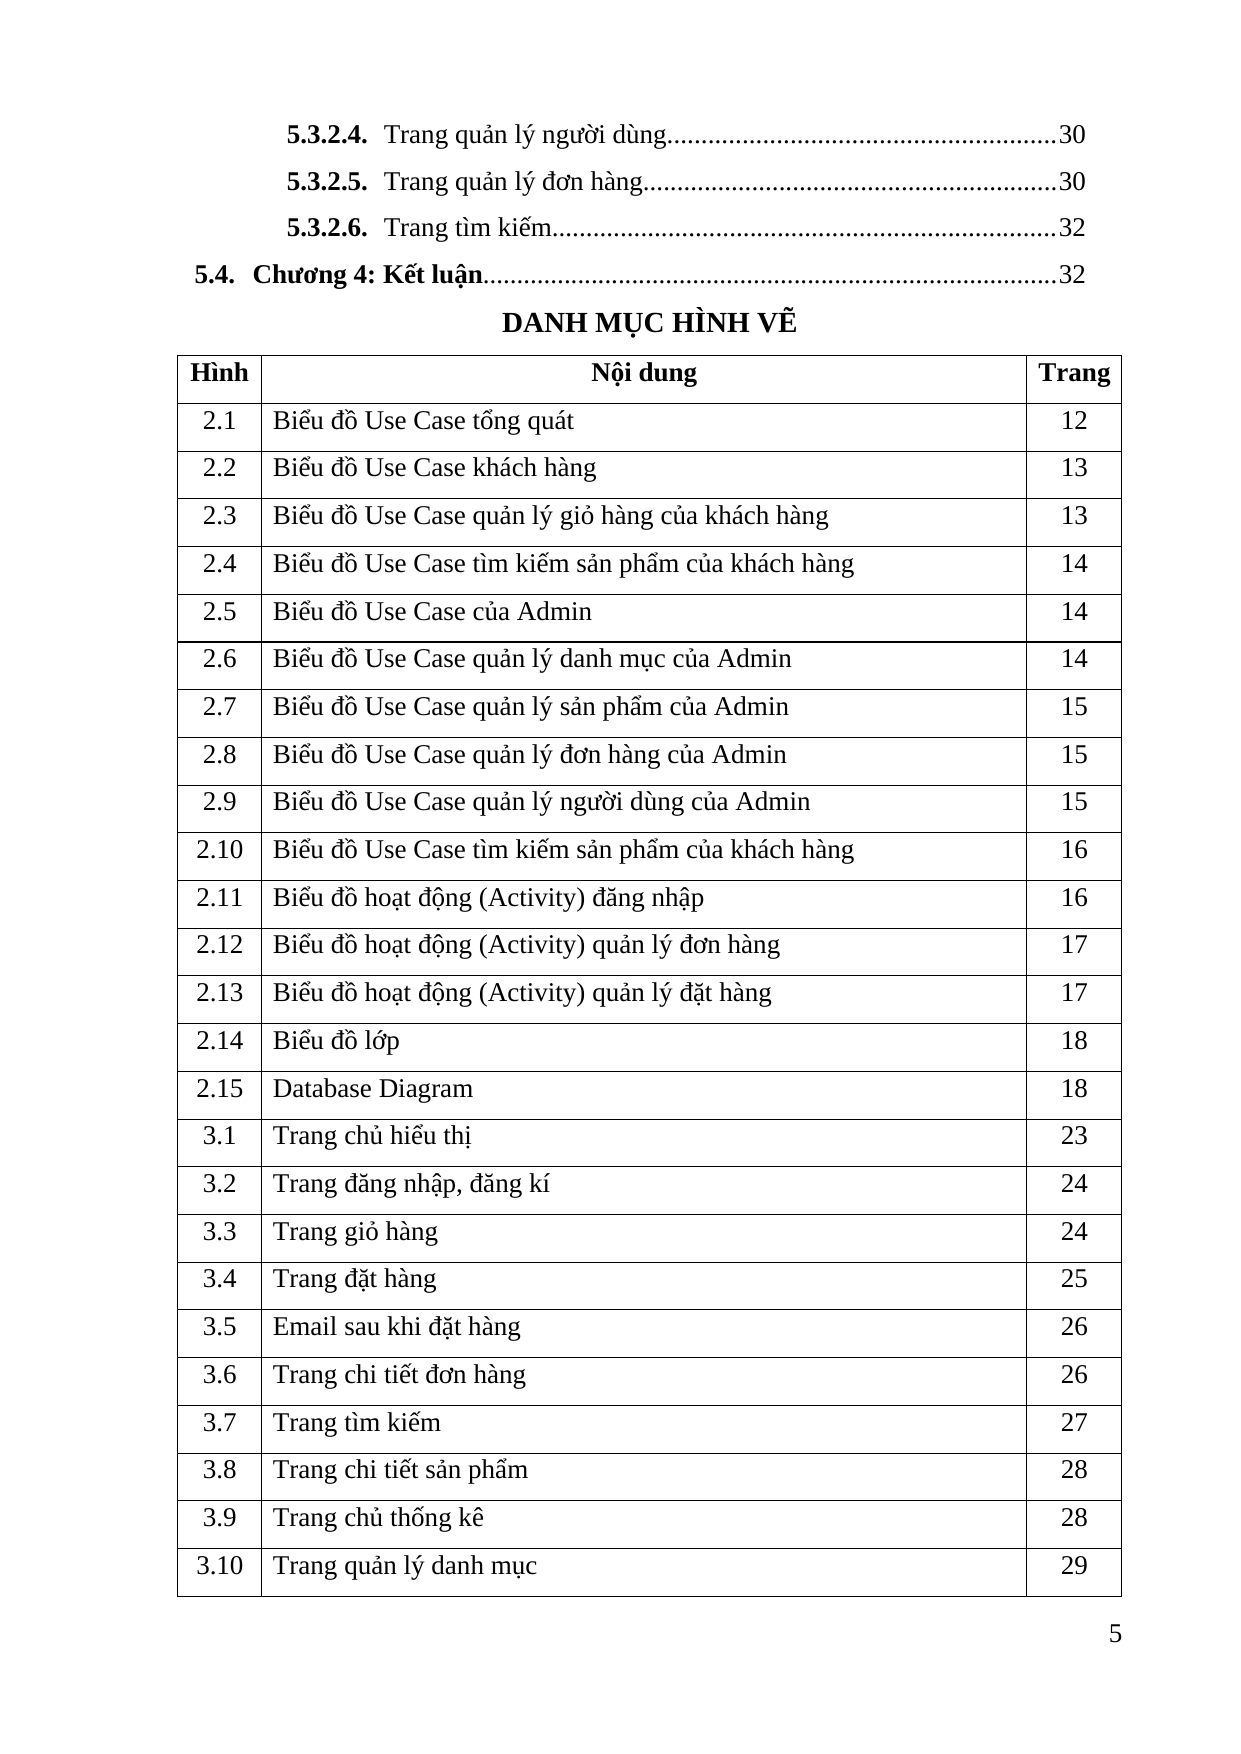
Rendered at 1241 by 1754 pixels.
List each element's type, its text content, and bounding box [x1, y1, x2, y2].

table_cell 2.11 [178, 881, 261, 928]
table_cell Database Diagram [262, 1072, 1026, 1118]
table_cell Trang đặt hàng [262, 1263, 1026, 1309]
table_cell 3.5 [178, 1310, 261, 1357]
table_cell 2.15 [178, 1072, 261, 1118]
table_cell Biểu đồ Use Case quản lý danh mục của Admin [262, 643, 1026, 689]
table_cell 3.1 [178, 1120, 261, 1166]
table_cell Biểu đồ Use Case quản lý sản phẩm của Admin [262, 690, 1026, 737]
table_cell Biểu đồ Use Case quản lý giỏ hàng của khách hàng [262, 499, 1026, 546]
table_cell 16 [1027, 881, 1121, 928]
list Trang quản lý đơn hàng 30 [327, 165, 1122, 196]
table_cell 15 [1027, 786, 1121, 832]
table_cell 12 [1027, 404, 1121, 451]
table_header Nội dung [262, 356, 1026, 403]
table_cell 23 [1027, 1120, 1121, 1166]
table_cell 3.9 [178, 1501, 261, 1548]
table_cell Biểu đồ lớp [262, 1024, 1026, 1071]
table_header Hình [178, 356, 261, 403]
table_cell 18 [1027, 1024, 1121, 1071]
table_cell Email sau khi đặt hàng [262, 1310, 1026, 1357]
table_cell Biểu đồ Use Case quản lý đơn hàng của Admin [262, 738, 1026, 784]
table_cell 3.7 [178, 1406, 261, 1452]
table_cell 2.7 [178, 690, 261, 737]
table_cell 3.3 [178, 1215, 261, 1262]
table_cell 26 [1027, 1358, 1121, 1405]
table_cell Trang quản lý danh mục [262, 1549, 1026, 1596]
table_cell 27 [1027, 1406, 1121, 1452]
table_cell 14 [1027, 643, 1121, 689]
table_cell 2.6 [178, 643, 261, 689]
table_cell 3.8 [178, 1454, 261, 1500]
table_cell 2.12 [178, 929, 261, 975]
list Trang tìm kiếm 32 [327, 211, 1122, 243]
table_cell 2.14 [178, 1024, 261, 1071]
table_cell Biểu đồ Use Case tìm kiếm sản phẩm của khách hàng [262, 833, 1026, 880]
table_cell 24 [1027, 1167, 1121, 1214]
table_header Trang [1027, 356, 1121, 403]
table_cell 28 [1027, 1501, 1121, 1548]
table_cell Trang tìm kiếm [262, 1406, 1026, 1452]
list Trang quản lý người dùng 30 [327, 118, 1122, 149]
table_cell Biểu đồ hoạt động (Activity) đăng nhập [262, 881, 1026, 928]
table_cell 2.10 [178, 833, 261, 880]
text DANH MỤC HÌNH VẼ [177, 305, 1122, 338]
table_cell Biểu đồ Use Case tìm kiếm sản phẩm của khách hàng [262, 547, 1026, 594]
table_cell 15 [1027, 690, 1121, 737]
table_cell 17 [1027, 976, 1121, 1023]
list Chương 4: Kết luận 32 [215, 258, 1122, 289]
table_cell Biểu đồ Use Case tổng quát [262, 404, 1026, 451]
table_cell 3.4 [178, 1263, 261, 1309]
table_cell Trang giỏ hàng [262, 1215, 1026, 1262]
table_cell 2.1 [178, 404, 261, 451]
table_cell 13 [1027, 499, 1121, 546]
table_cell 2.8 [178, 738, 261, 784]
table_cell 3.10 [178, 1549, 261, 1596]
table_cell 14 [1027, 547, 1121, 594]
table_cell 13 [1027, 452, 1121, 498]
table_cell 26 [1027, 1310, 1121, 1357]
table_cell 2.13 [178, 976, 261, 1023]
table_cell 14 [1027, 595, 1121, 641]
table_cell 3.2 [178, 1167, 261, 1214]
table_cell 18 [1027, 1072, 1121, 1118]
table_cell 17 [1027, 929, 1121, 975]
table_cell Trang đăng nhập, đăng kí [262, 1167, 1026, 1214]
table_cell 3.6 [178, 1358, 261, 1405]
table_cell Trang chủ thống kê [262, 1501, 1026, 1548]
table_cell 2.4 [178, 547, 261, 594]
table_cell Trang chi tiết đơn hàng [262, 1358, 1026, 1405]
table_cell Biểu đồ Use Case quản lý người dùng của Admin [262, 786, 1026, 832]
table_cell Trang chi tiết sản phẩm [262, 1454, 1026, 1500]
table_cell Biểu đồ Use Case khách hàng [262, 452, 1026, 498]
table_cell Trang chủ hiểu thị [262, 1120, 1026, 1166]
table_cell 25 [1027, 1263, 1121, 1309]
table_cell 2.2 [178, 452, 261, 498]
table_cell Biểu đồ Use Case của Admin [262, 595, 1026, 641]
table_cell 15 [1027, 738, 1121, 784]
table_cell 29 [1027, 1549, 1121, 1596]
table_cell 28 [1027, 1454, 1121, 1500]
table_cell 2.9 [178, 786, 261, 832]
table_cell 2.5 [178, 595, 261, 641]
table_cell 2.3 [178, 499, 261, 546]
table_cell 16 [1027, 833, 1121, 880]
table_cell Biểu đồ hoạt động (Activity) quản lý đặt hàng [262, 976, 1026, 1023]
table_cell 24 [1027, 1215, 1121, 1262]
table_cell Biểu đồ hoạt động (Activity) quản lý đơn hàng [262, 929, 1026, 975]
